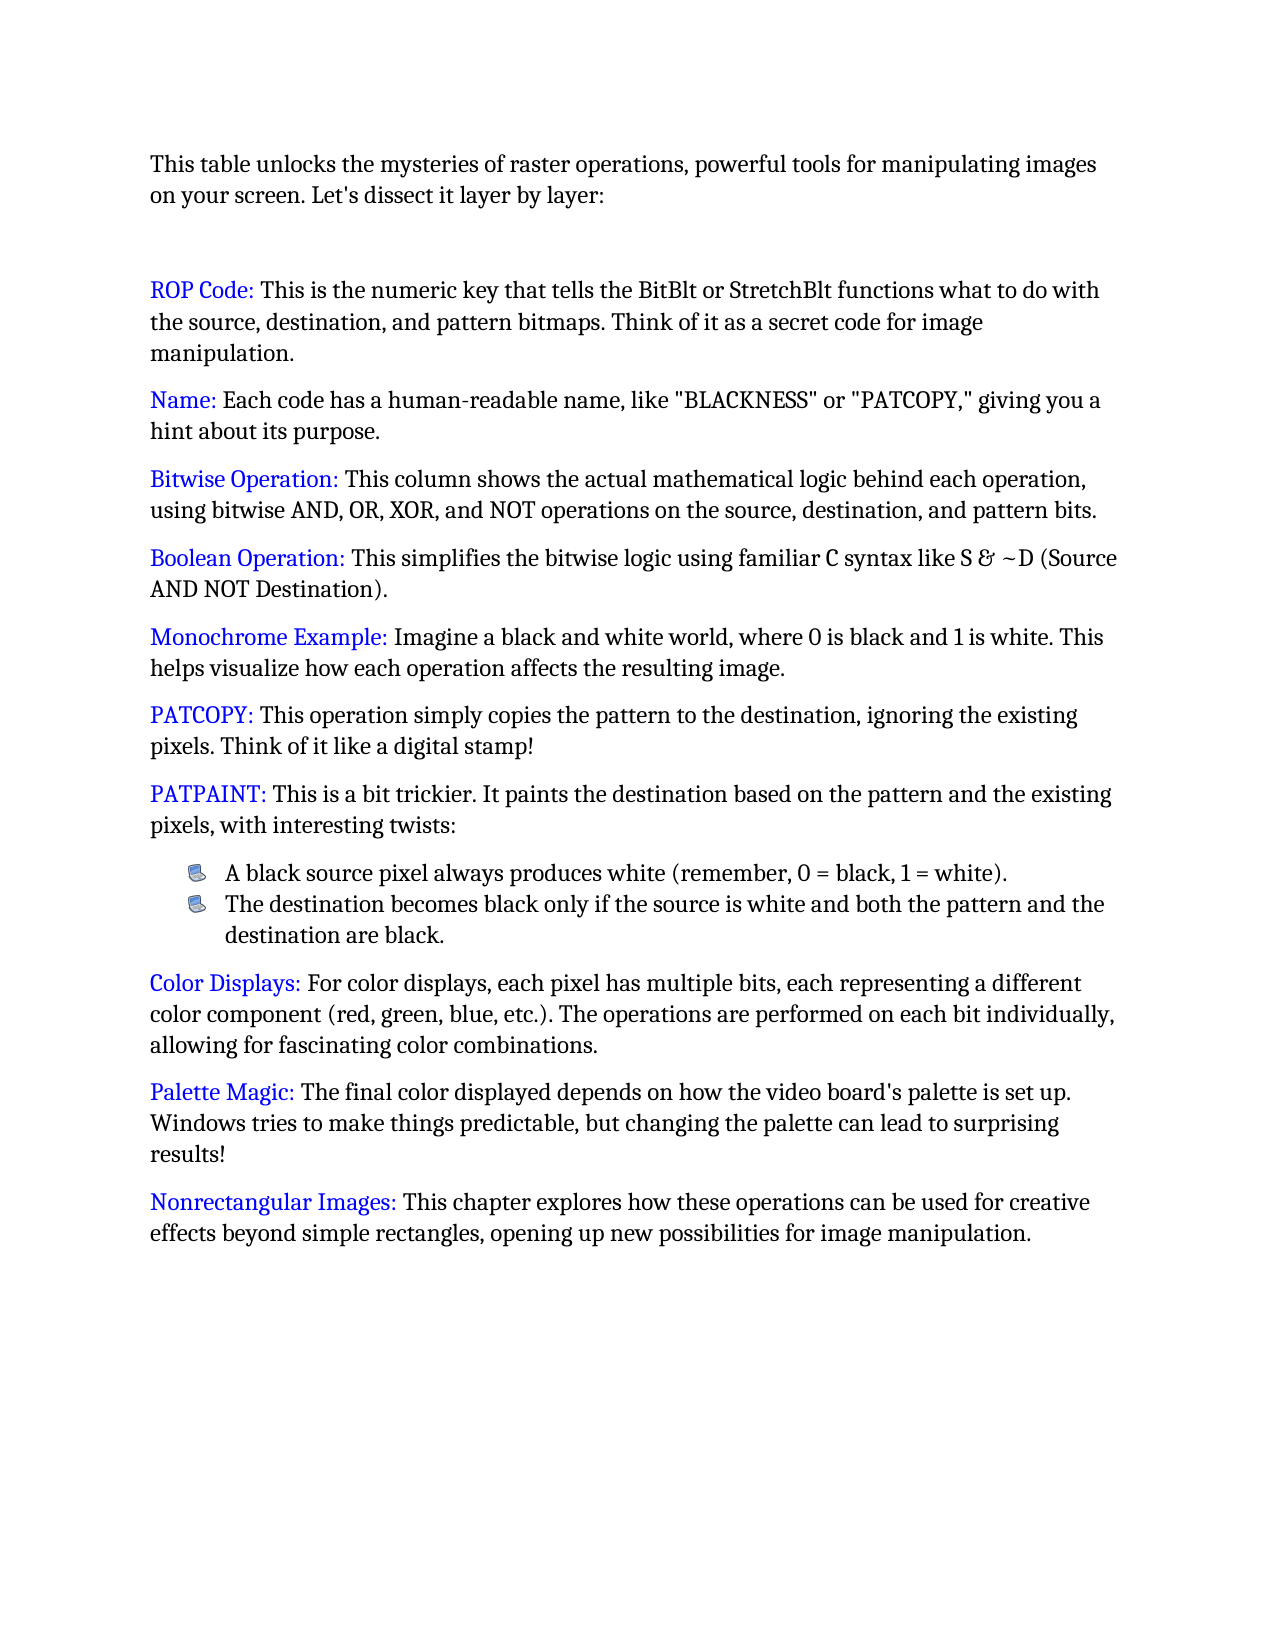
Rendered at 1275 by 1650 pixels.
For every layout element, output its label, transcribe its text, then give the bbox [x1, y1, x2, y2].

text ROP Code: This is the numeric key that tells the BitBlt or StretchBlt functions what to do with the source, destination, and pattern bitmaps. Think of it as a secret code for image manipulation. [150, 276, 1125, 367]
picture [188, 864, 206, 882]
text Monochrome Example: Imagine a black and white world, where 0 is black and 1 is white. This helps visualize how each operation affects the resulting image. [150, 622, 1125, 682]
text Color Displays: For color displays, each pixel has multiple bits, each representing a different color component (red, green, blue, etc.). The operations are performed on each bit individually, allowing for fascinating color combinations. [150, 968, 1125, 1059]
list The destination becomes black only if the source is white and both the pattern and the destination are black. [187, 890, 1125, 949]
list A black source pixel always produces white (remember, 0 = black, 1 = white). [187, 859, 1125, 887]
text Nonrectangular Images: This chapter explores how these operations can be used for creative effects beyond simple rectangles, opening up new possibilities for image manipulation. [150, 1188, 1125, 1248]
text Bitwise Operation: This column shows the actual mathematical logic behind each operation, using bitwise AND, OR, XOR, and NOT operations on the source, destination, and pattern bits. [150, 465, 1125, 525]
text Name: Each code has a human-readable name, like "BLACKNESS" or "PATCOPY," giving you a hint about its purpose. [150, 386, 1125, 446]
picture [188, 895, 206, 913]
text Palette Magic: The final color displayed depends on how the video board's palette is set up. Windows tries to make things predictable, but changing the palette can lead to surprising results! [150, 1078, 1125, 1169]
text Boolean Operation: This simplifies the bitwise logic using familiar C syntax like S & ~D (Source AND NOT Destination). [150, 544, 1125, 603]
text This table unlocks the mysteries of raster operations, powerful tools for manipulating images on your screen. Let's dissect it layer by layer: [150, 150, 1125, 210]
text PATPAINT: This is a bit trickier. It paints the destination based on the pattern and the existing pixels, with interesting twists: [150, 780, 1125, 840]
text PATCOPY: This operation simply copies the pattern to the destination, ignoring the existing pixels. Think of it like a digital stamp! [150, 701, 1125, 761]
